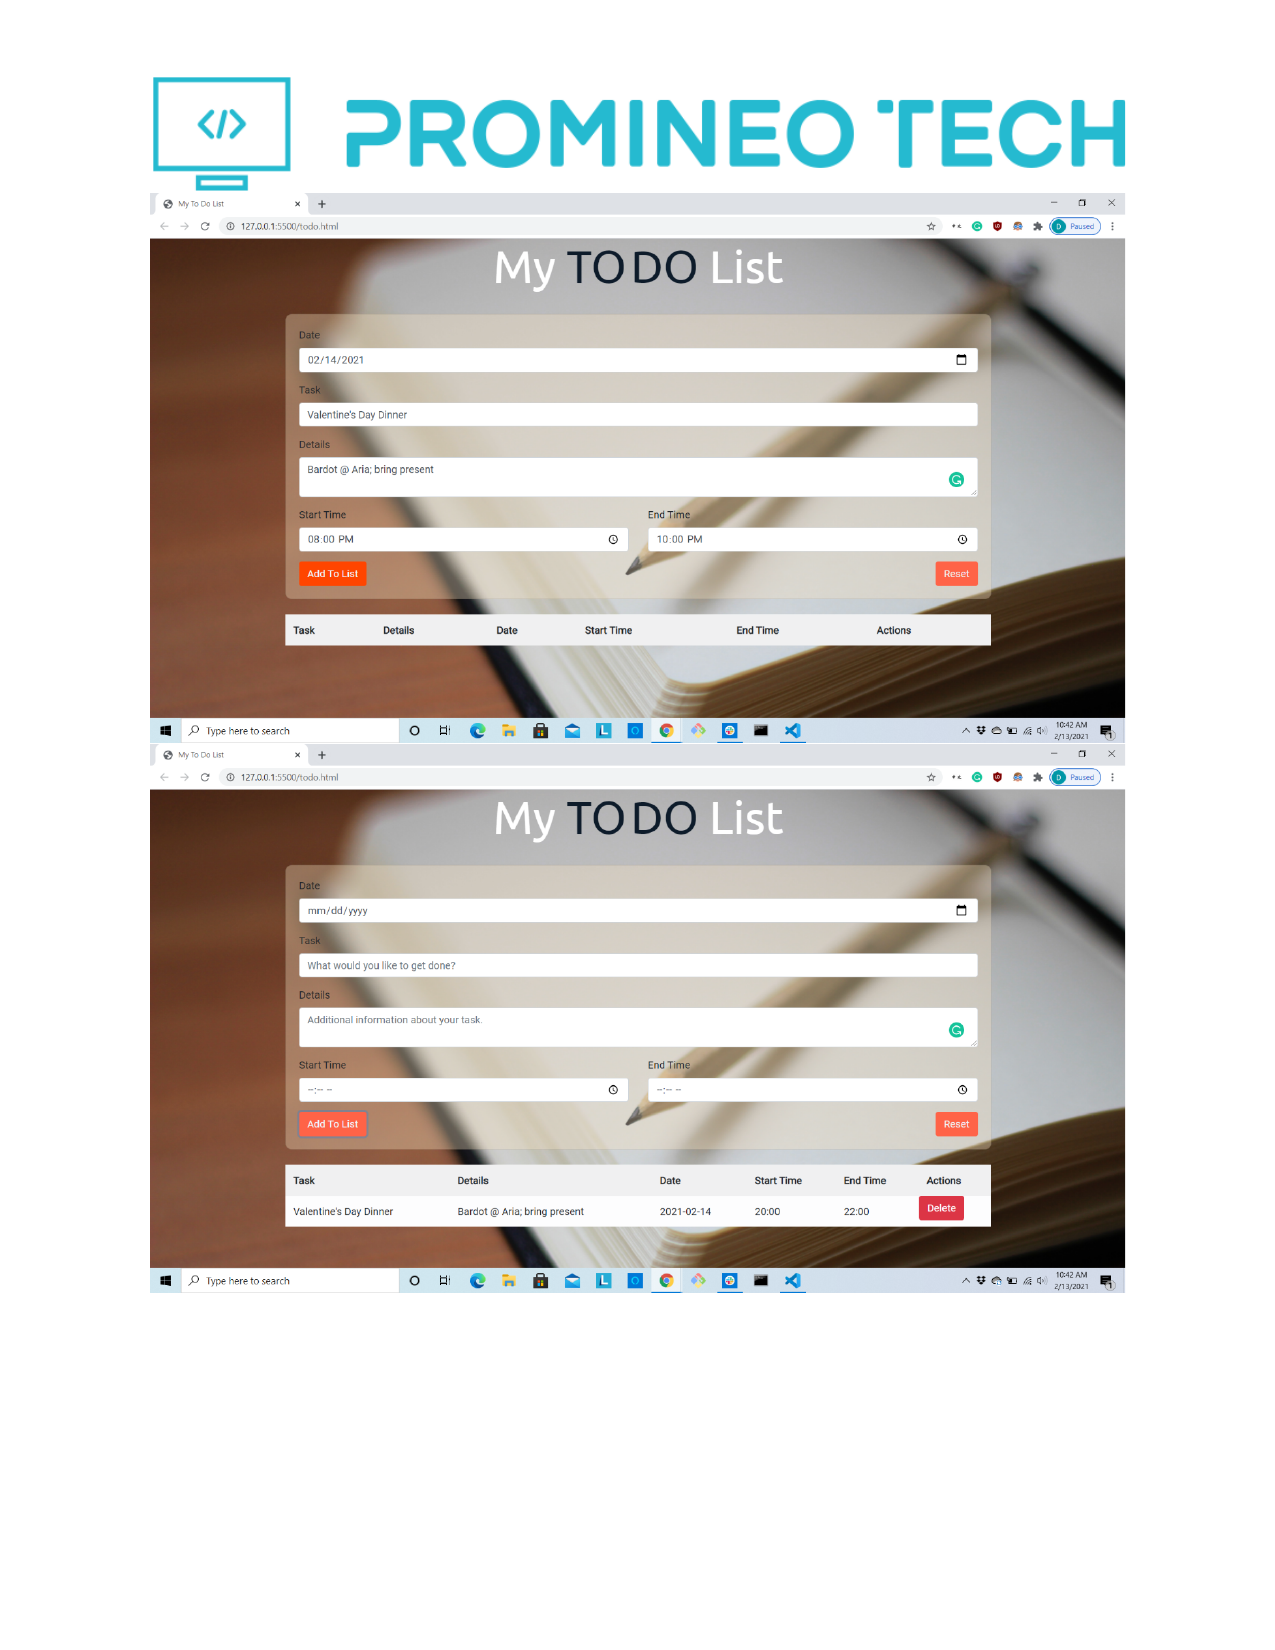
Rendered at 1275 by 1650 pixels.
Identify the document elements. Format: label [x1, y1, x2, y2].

picture [150, 75, 1125, 743]
picture [150, 744, 1125, 1293]
